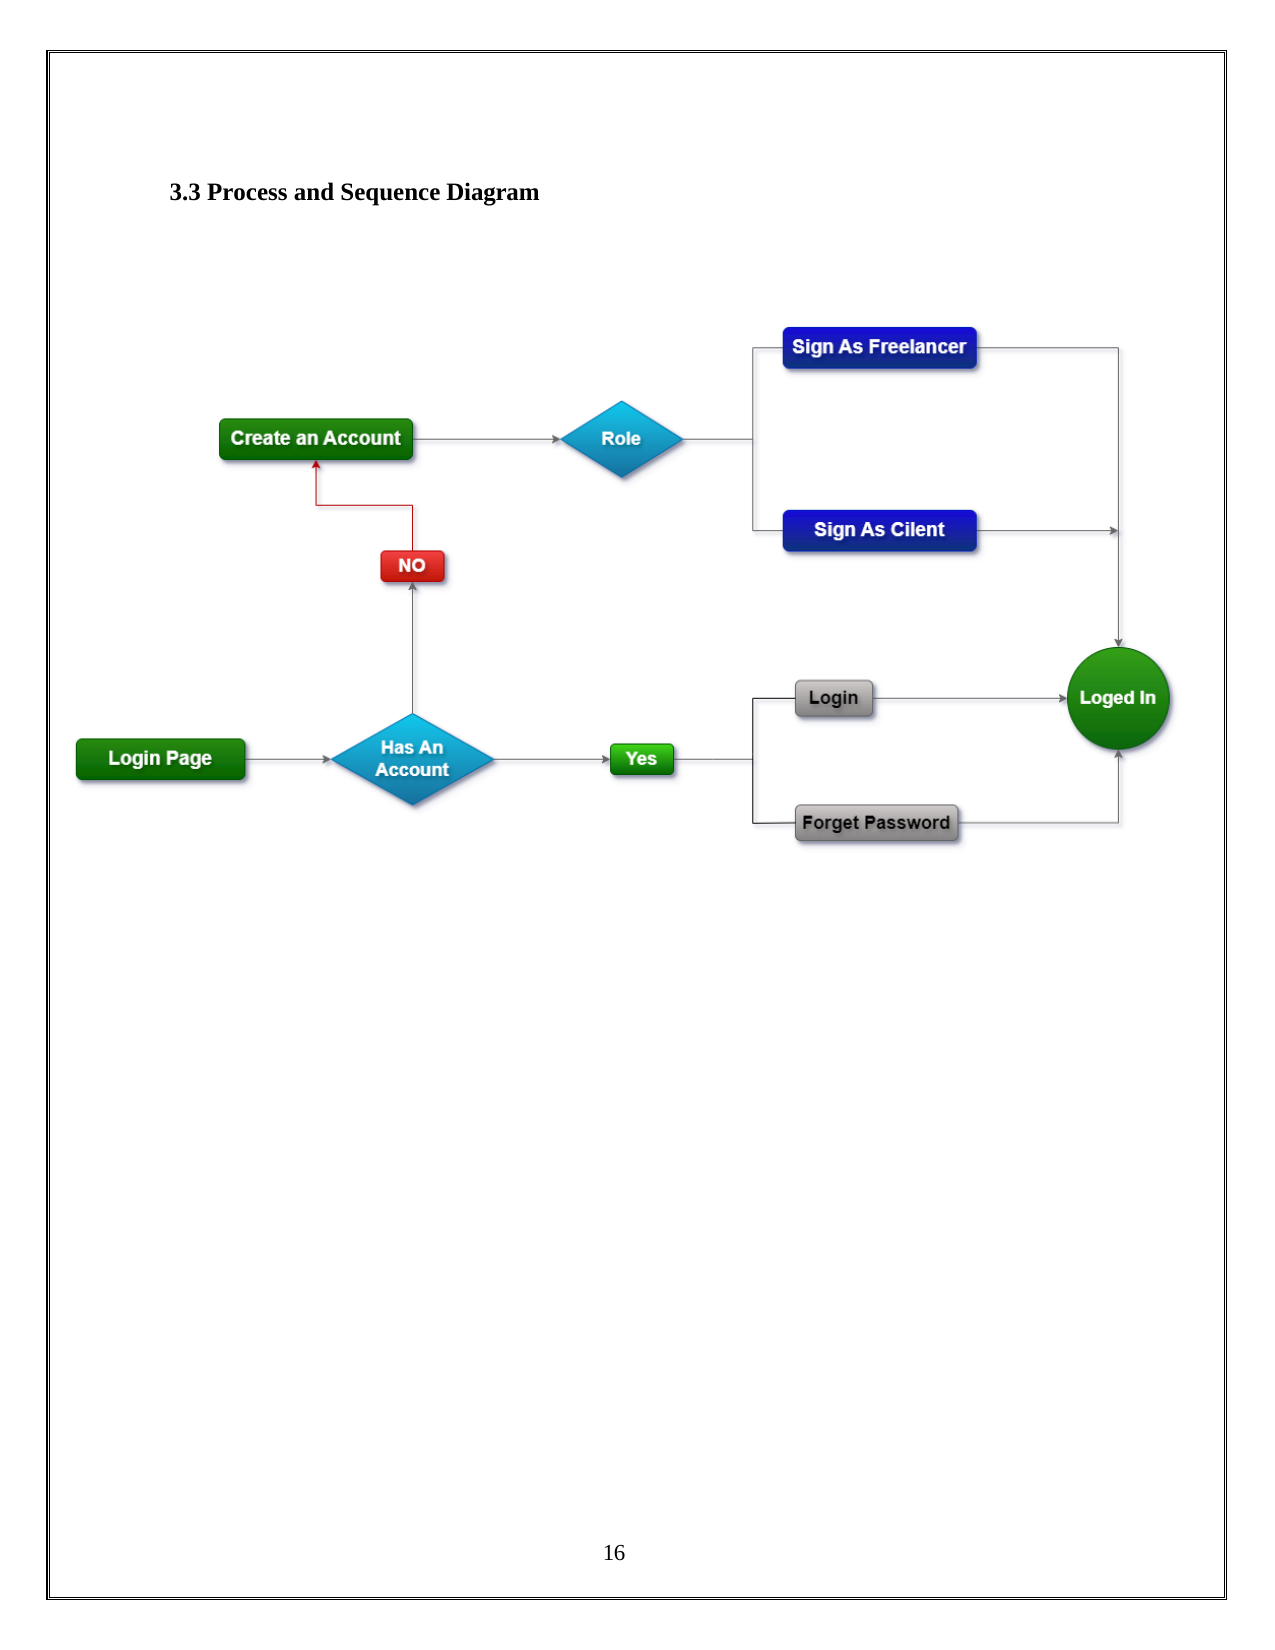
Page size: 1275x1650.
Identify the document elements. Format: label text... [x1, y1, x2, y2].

picture [63, 280, 1211, 928]
subtitle 3.3 Process and Sequence Diagram [169, 177, 1224, 206]
